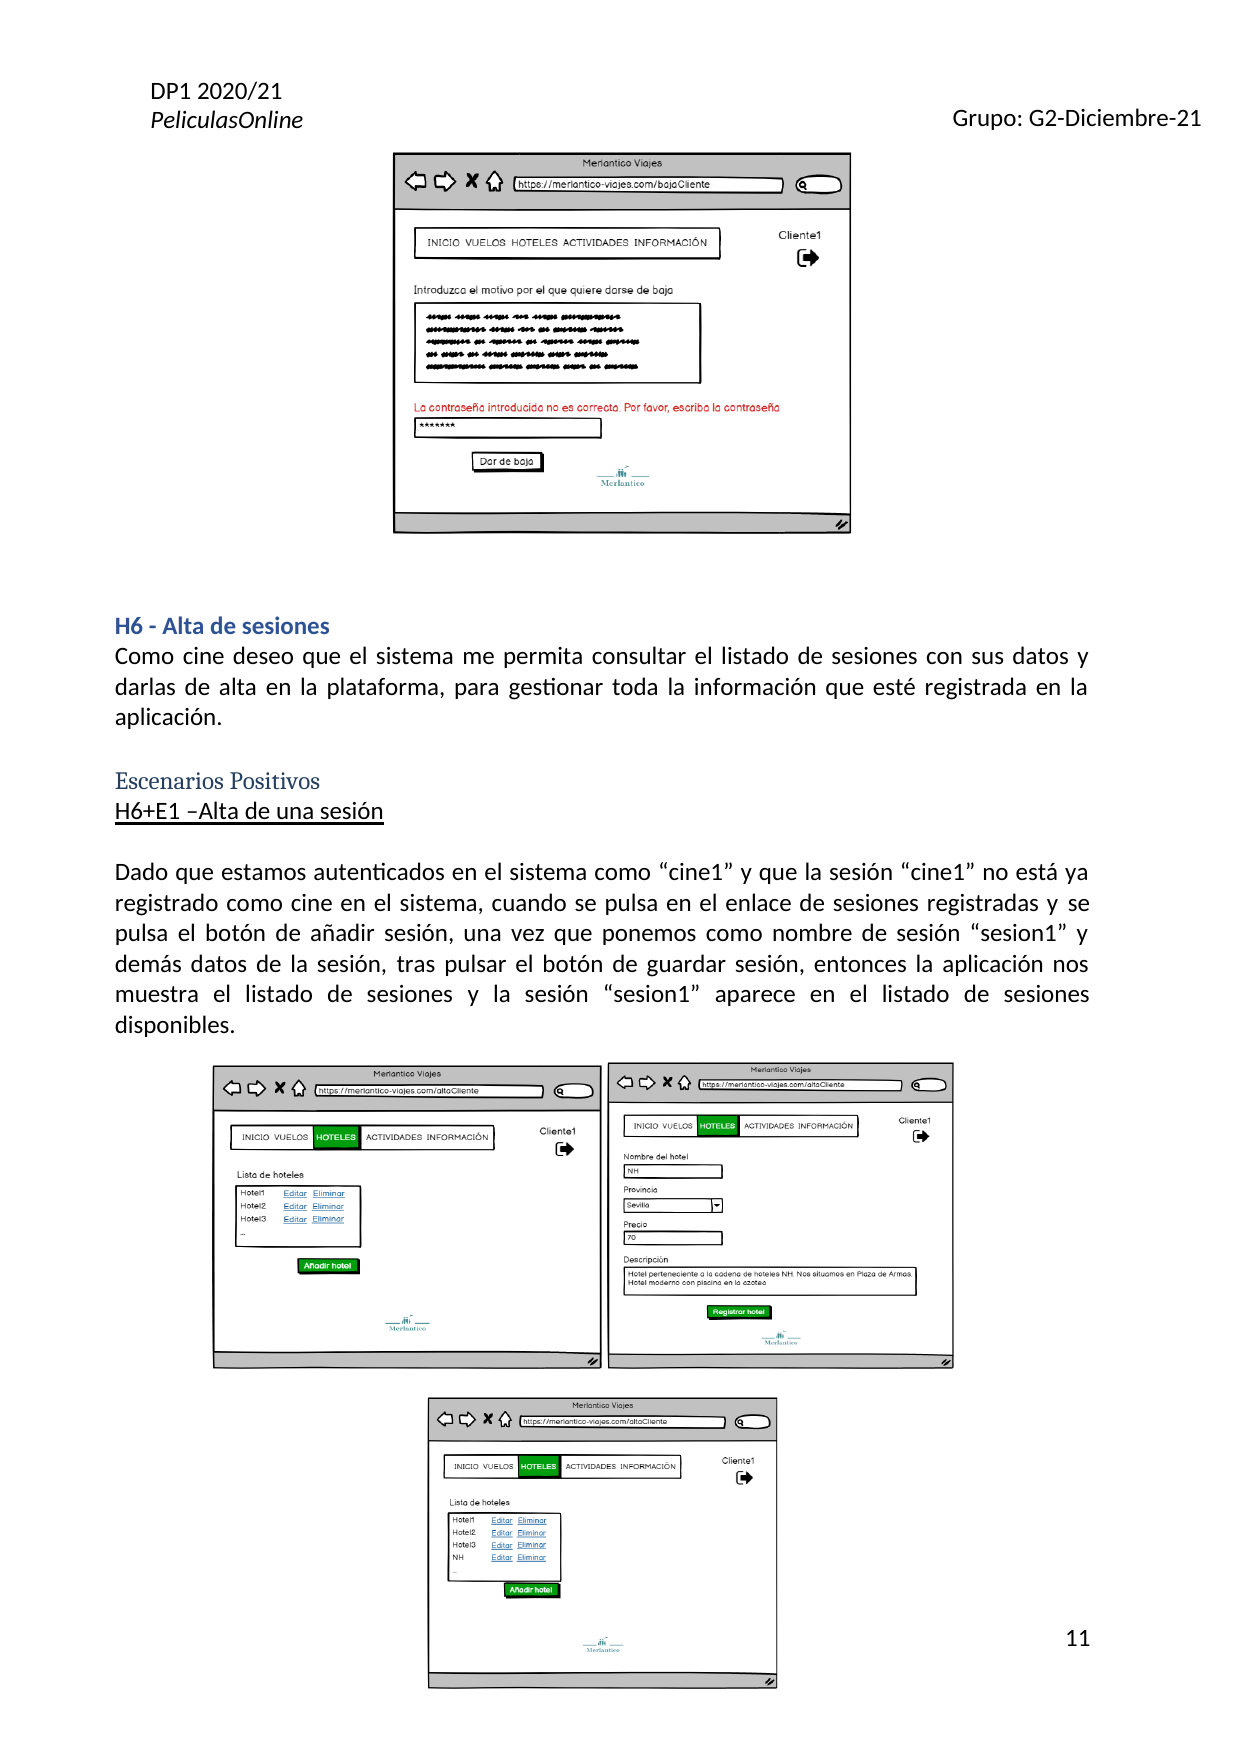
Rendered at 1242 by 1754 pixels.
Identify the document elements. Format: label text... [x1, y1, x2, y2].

text H6+E1 –Alta de una sesión [114, 795, 1200, 826]
text Dado que estamos autenticados en el sistema como “cine1” y que la sesión “cine1” no está ya registrado como cine en el sistema, cuando se pulsa en el enlace de sesiones registradas y se pulsa el botón de añadir sesión, una vez que ponemos como nombre de sesión “sesion1” y demás datos de la sesión, tras pulsar el botón de guardar sesión, entonces la aplicación nos muestra el listado de sesiones y la sesión “sesion1” aparece en el listado de sesiones disponibles. [114, 856, 1090, 1039]
picture [392, 152, 852, 534]
text Como cine deseo que el sistema me permita consultar el listado de sesiones con sus datos y darlas de alta en la plataforma, para gestionar toda la información que esté registrada en la aplicación. [114, 640, 1090, 732]
picture [427, 1397, 778, 1689]
subtitle Escenarios Positivos [39, 767, 1200, 795]
subtitle H6 - Alta de sesiones [63, 610, 1200, 640]
picture [607, 1062, 954, 1369]
picture [212, 1065, 602, 1369]
